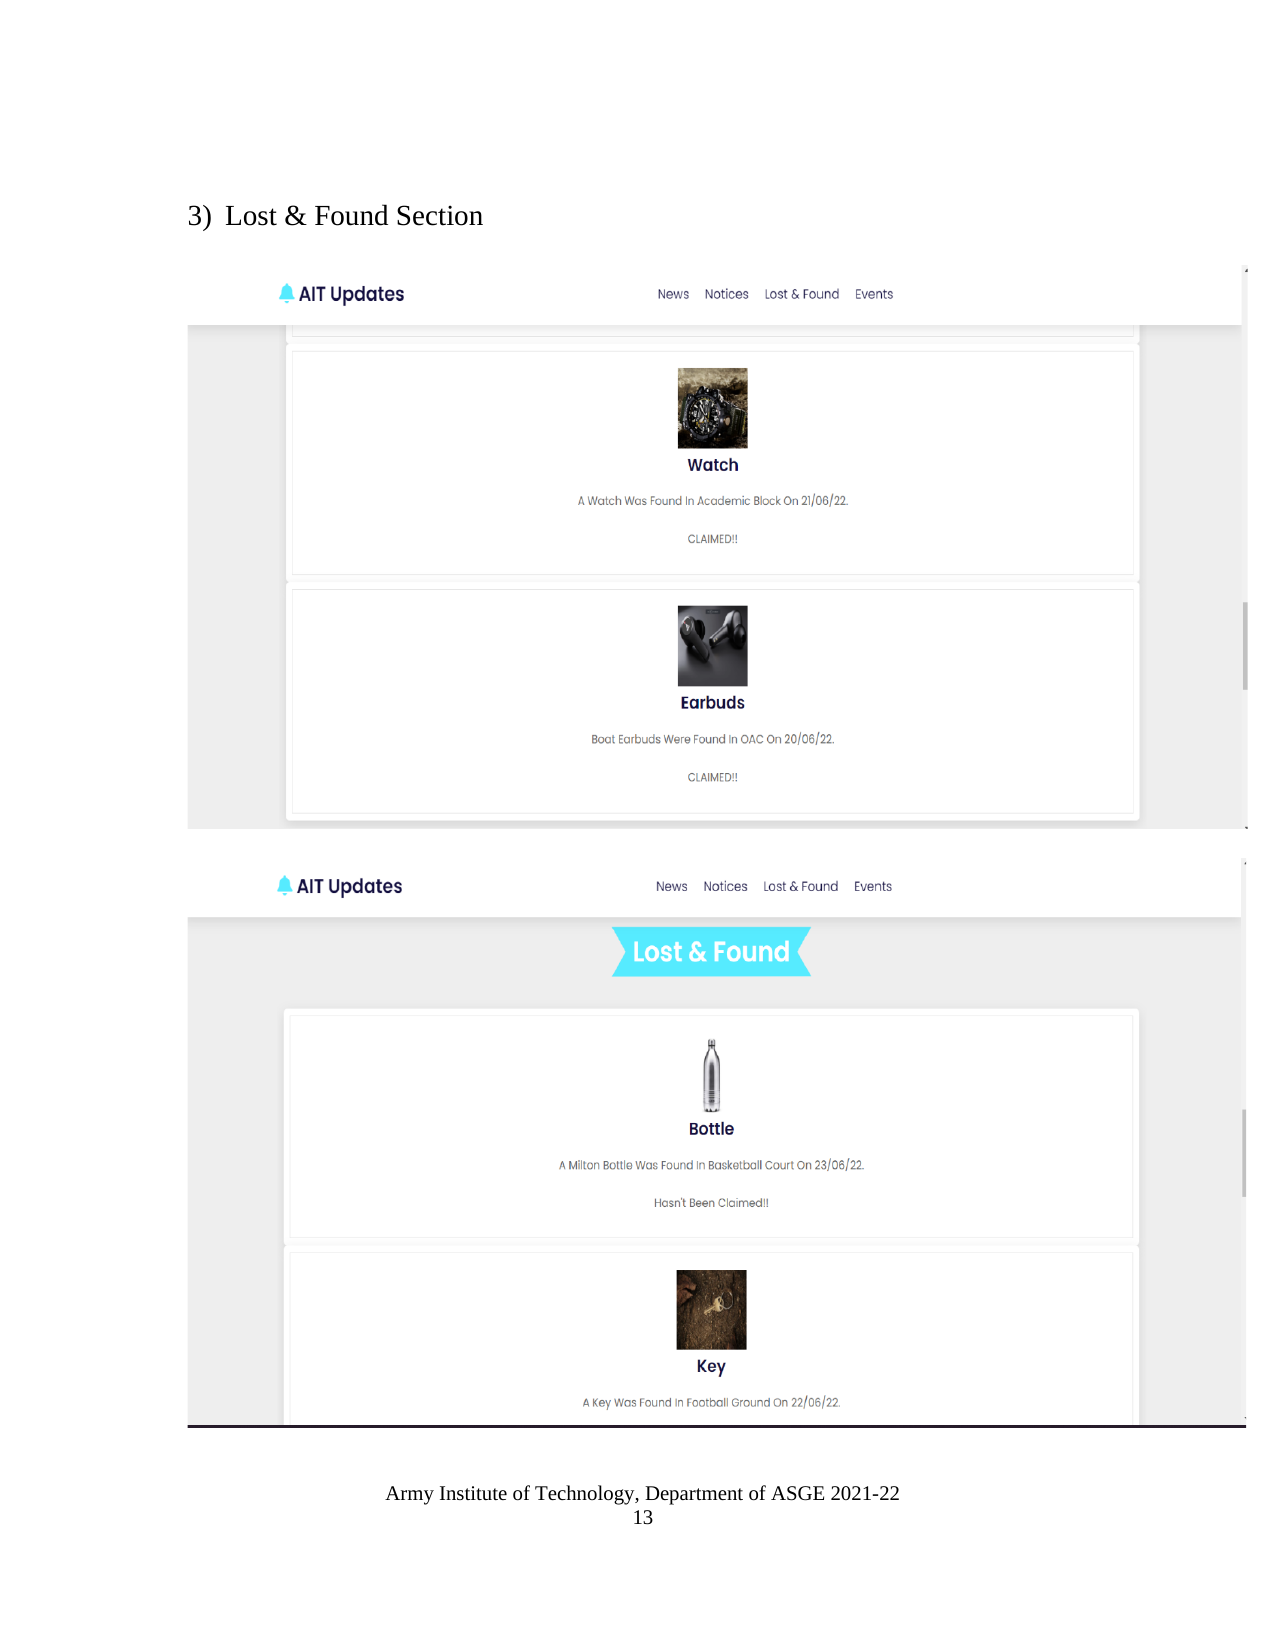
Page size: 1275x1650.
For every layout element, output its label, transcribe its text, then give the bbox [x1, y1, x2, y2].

picture [187, 265, 1248, 829]
list Lost & Found Section [187, 198, 1173, 232]
picture [187, 858, 1247, 1428]
